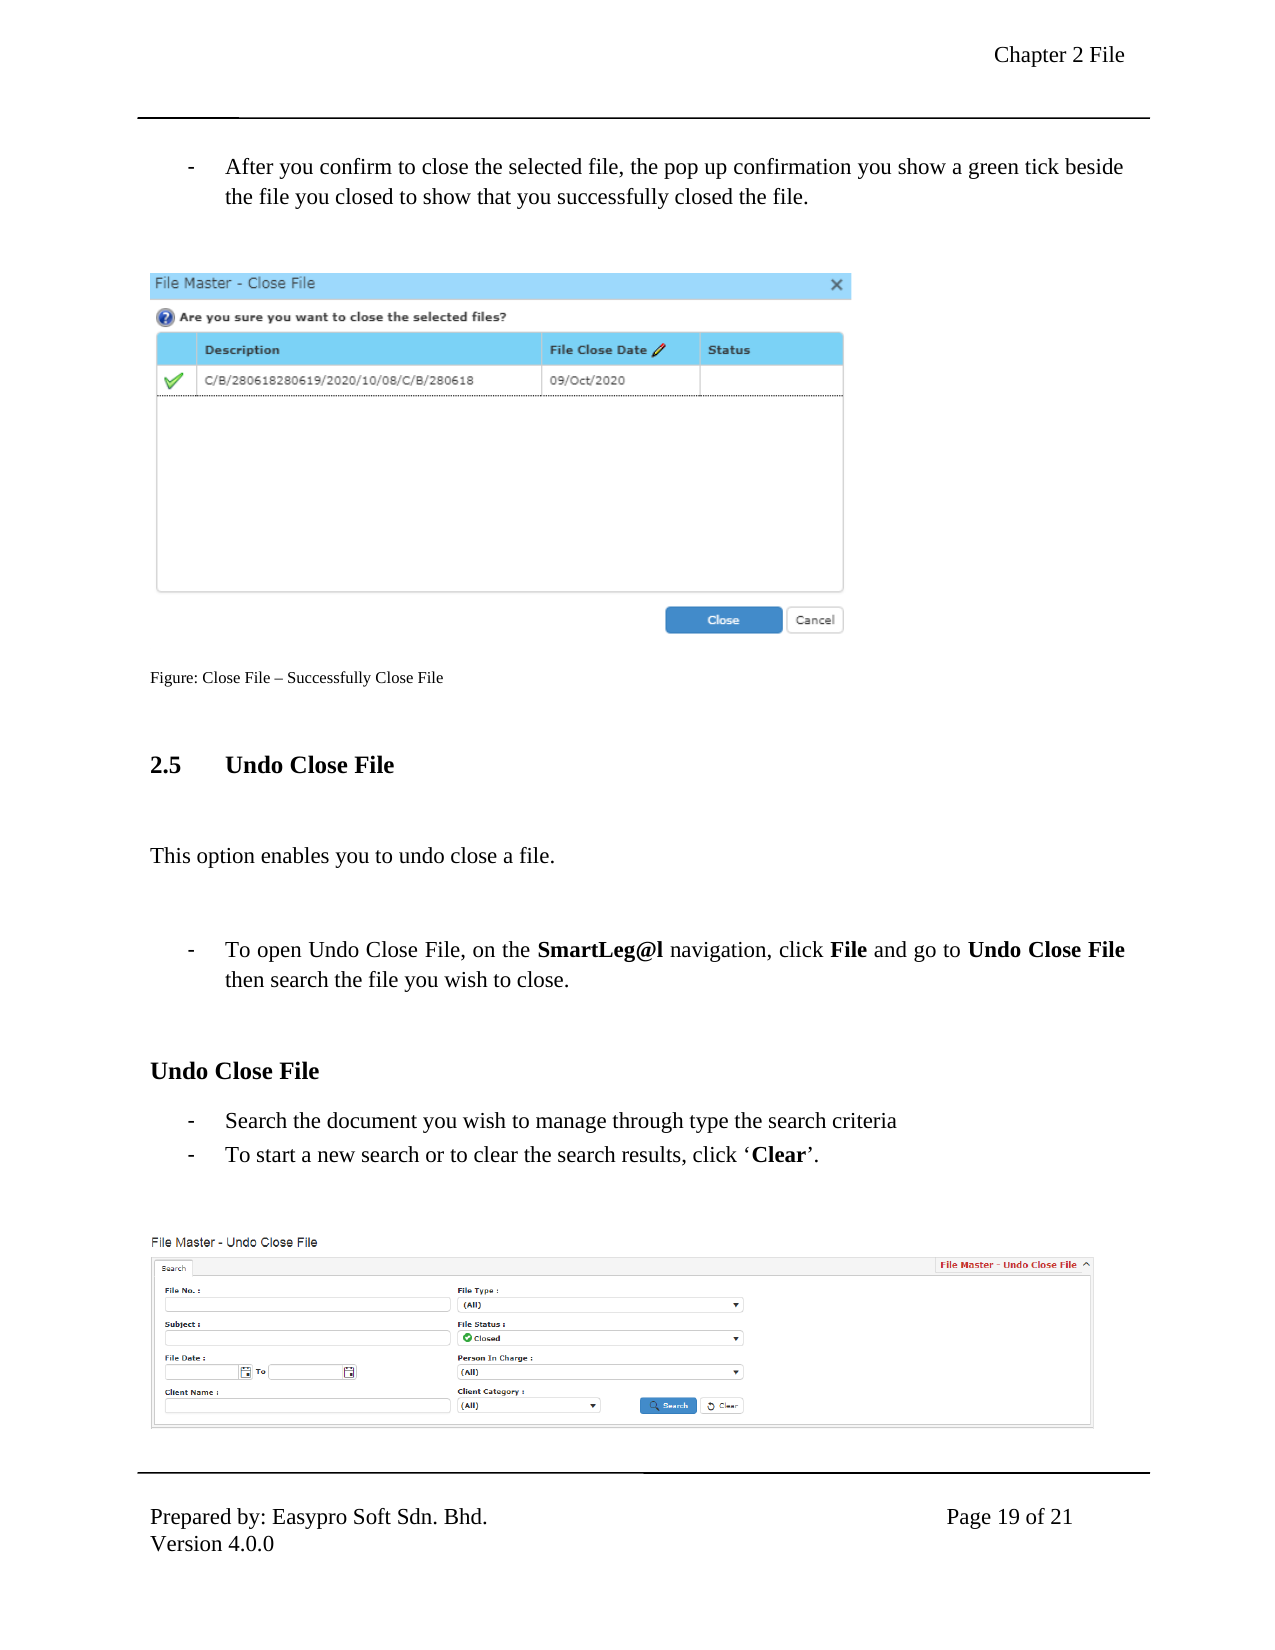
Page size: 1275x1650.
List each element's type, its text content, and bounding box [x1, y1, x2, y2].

text 2.5 Undo Close File [150, 750, 1125, 778]
text This option enables you to undo close a file. [150, 843, 1125, 869]
list To open Undo Close File, on the SmartLeg@l navigation, click File and go to Undo Close File then search the file you wish to close. [187, 933, 1125, 992]
picture [150, 273, 852, 649]
list Search the document you wish to manage through type the search criteria [187, 1104, 1125, 1135]
list To start a new search or to clear the search results, click ‘Clear’. [187, 1138, 1125, 1169]
text Undo Close File [150, 1056, 1125, 1085]
text Figure: Close File – Successfully Close File [150, 667, 1125, 687]
picture [150, 1233, 1096, 1429]
list After you confirm to close the selected file, the pop up confirmation you show a green tick beside the file you closed to show that you successfully closed the file. [187, 150, 1125, 210]
